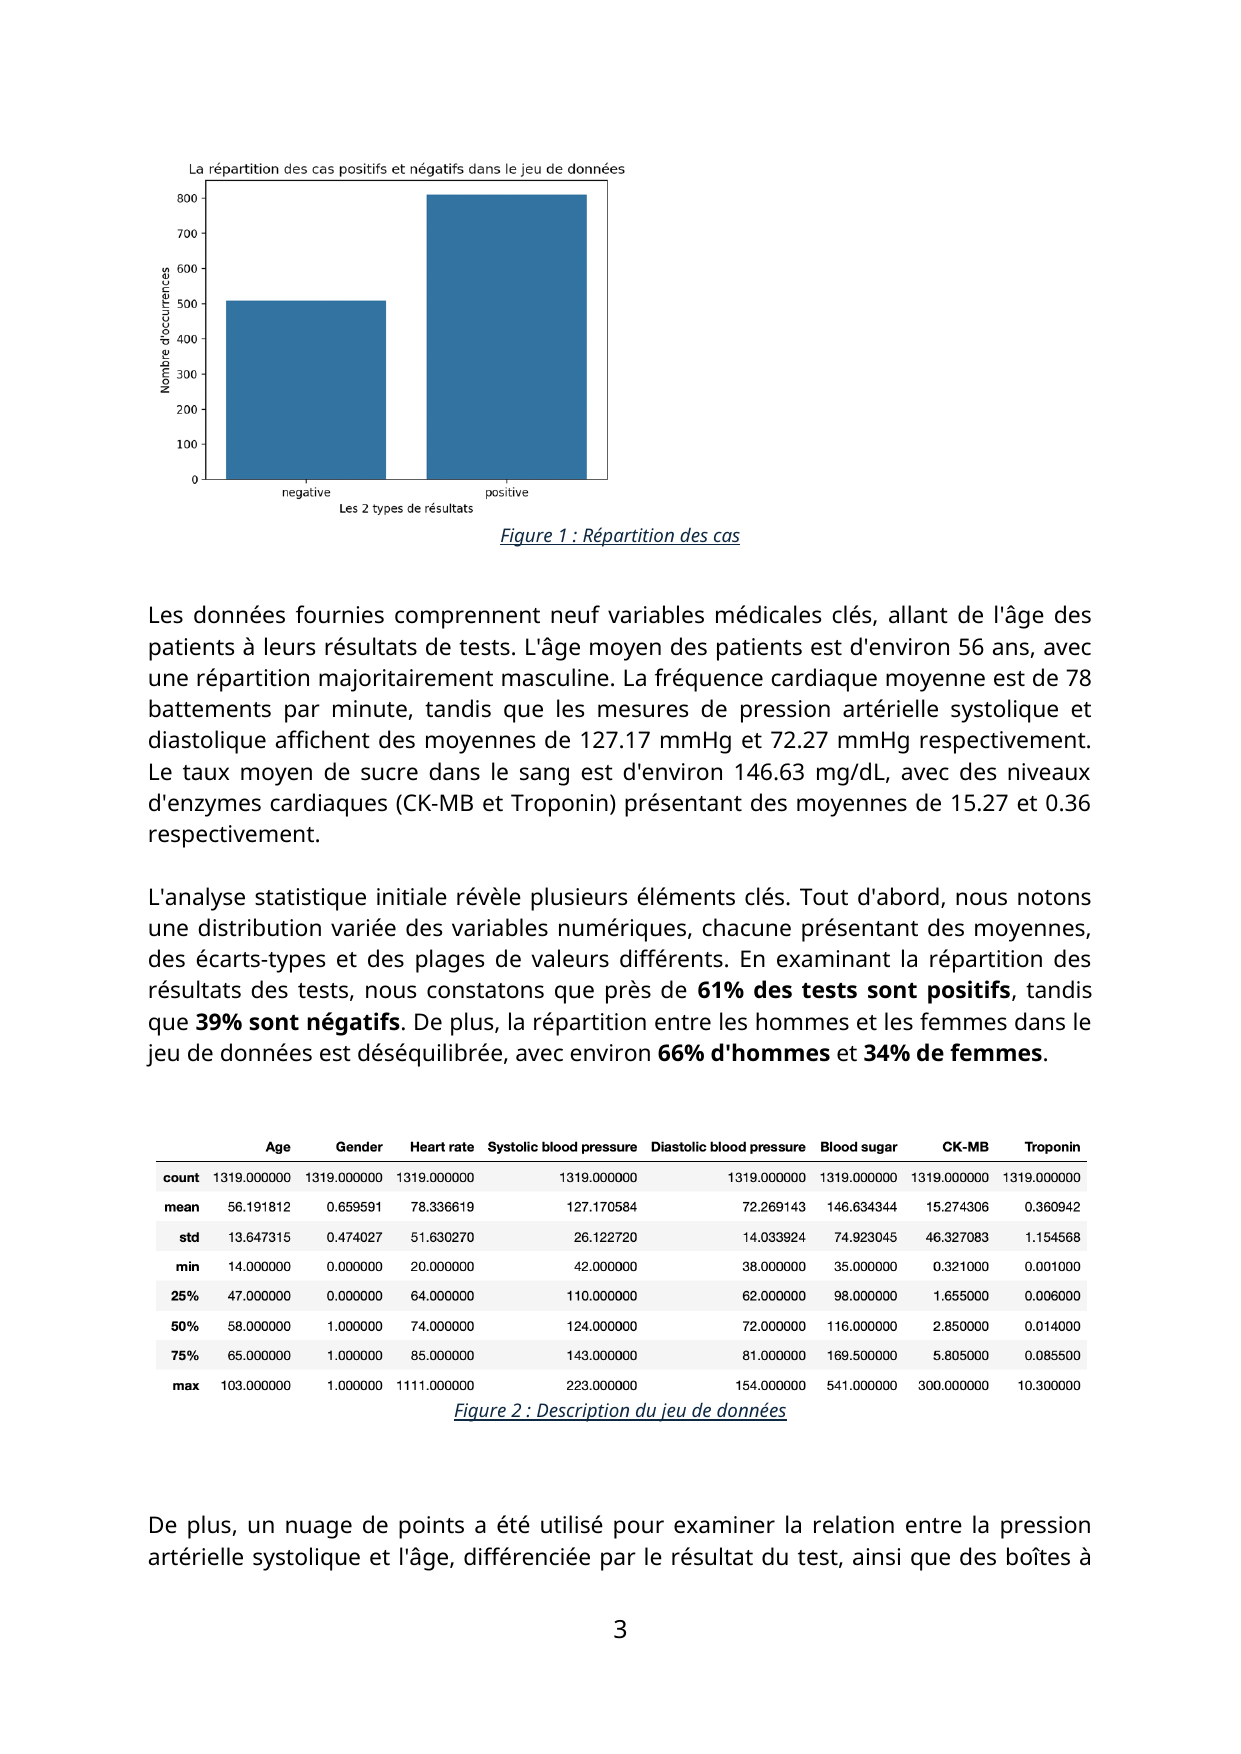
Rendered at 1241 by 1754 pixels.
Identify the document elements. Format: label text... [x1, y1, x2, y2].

picture [147, 1133, 1093, 1398]
text L'analyse statistique initiale révèle plusieurs éléments clés. Tout d'abord, nous notons une distribution variée des variables numériques, chacune présentant des moyennes, des écarts-types et des plages de valeurs différents. En examinant la répartition des résultats des tests, nous constatons que près de 61% des tests sont positifs, tandis que 39% sont négatifs. De plus, la répartition entre les hommes et les femmes dans le jeu de données est déséquilibrée, avec environ 66% d'hommes et 34% de femmes. [148, 881, 1093, 1068]
text Les données fournies comprennent neuf variables médicales clés, allant de l'âge des patients à leurs résultats de tests. L'âge moyen des patients est d'environ 56 ans, avec une répartition majoritairement masculine. La fréquence cardiaque moyenne est de 78 battements par minute, tandis que les mesures de pression artérielle systolique et diastolique affichent des moyennes de 127.17 mmHg et 72.27 mmHg respectivement. Le taux moyen de sucre dans le sang est d'environ 146.63 mg/dL, avec des niveaux d'enzymes cardiaques (CK-MB et Troponin) présentant des moyennes de 15.27 et 0.36 respectivement. [148, 599, 1093, 849]
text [148, 1509, 1093, 1572]
picture [147, 147, 633, 522]
